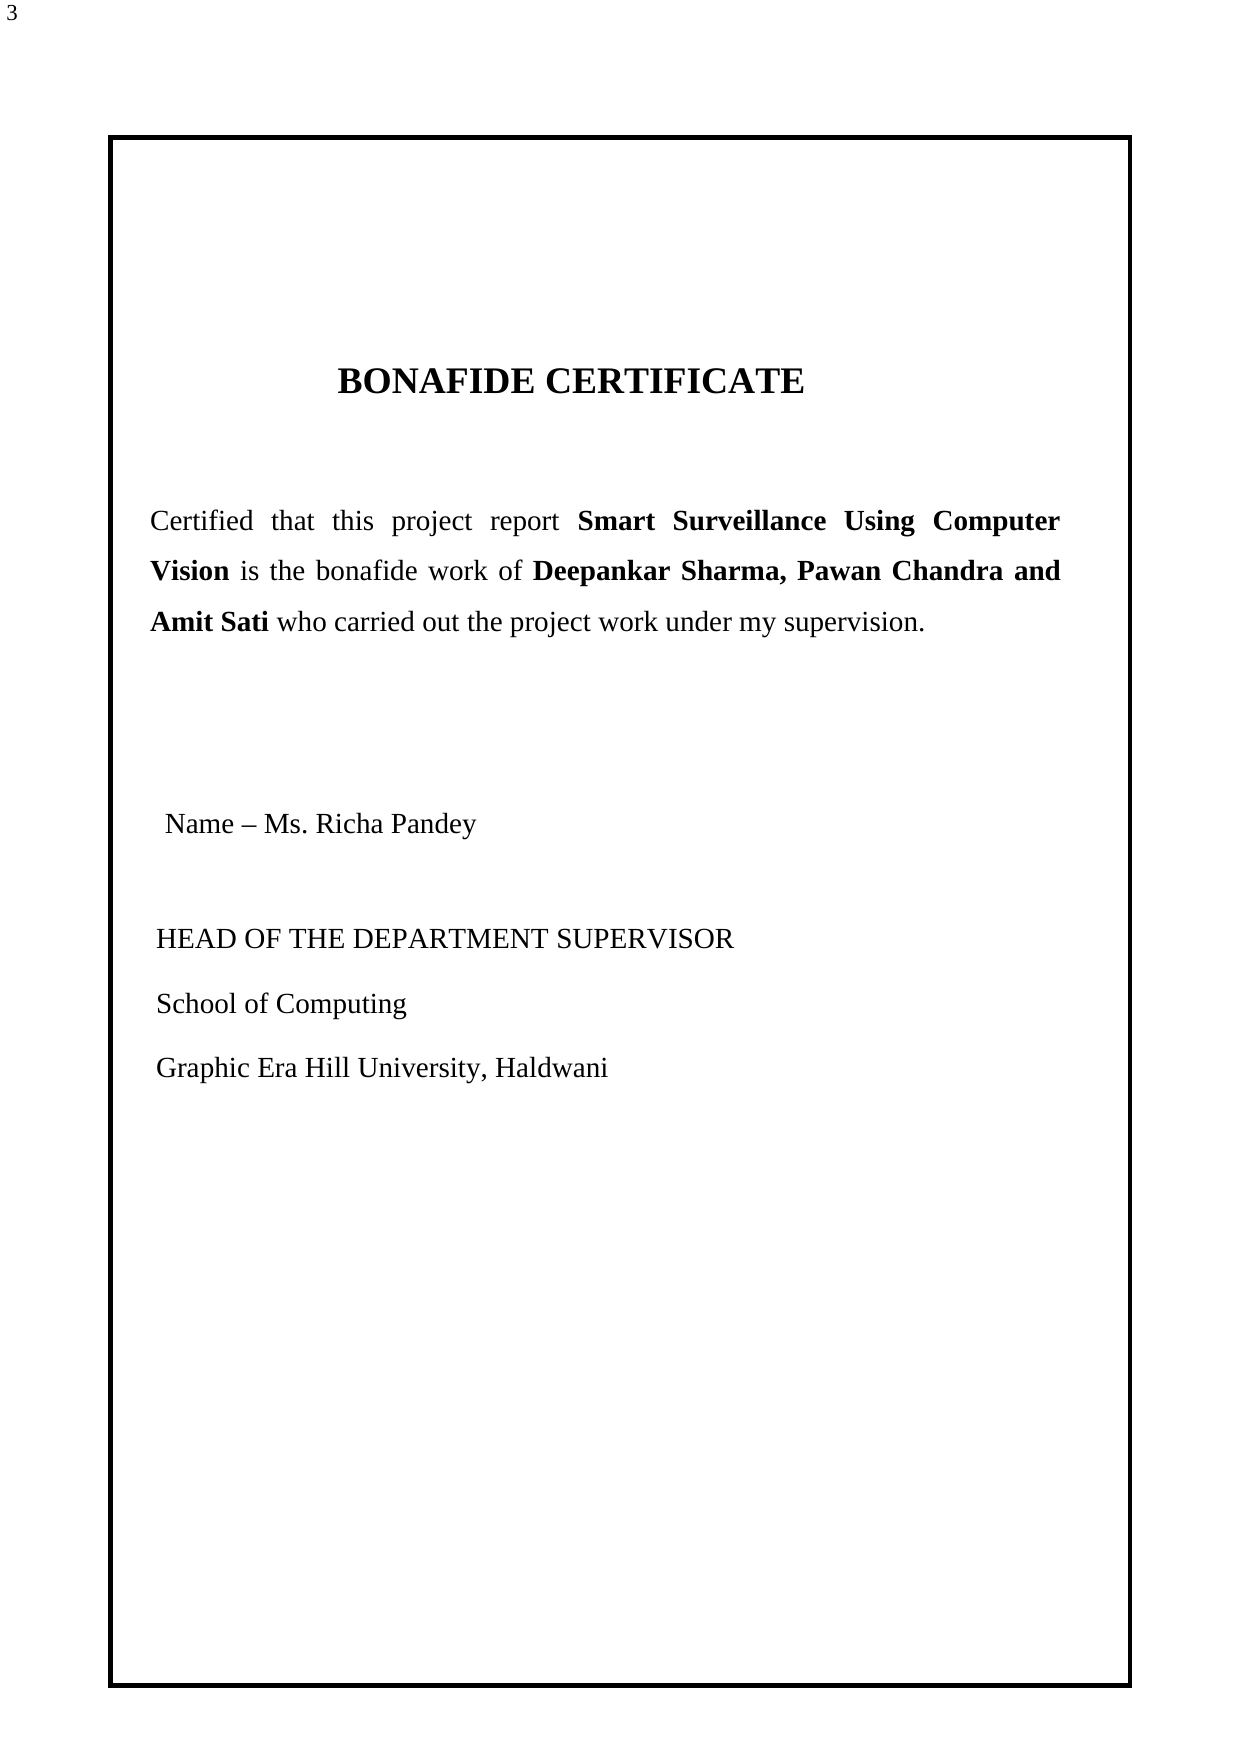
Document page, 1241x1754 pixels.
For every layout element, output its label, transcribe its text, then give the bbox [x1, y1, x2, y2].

text Name – Ms. Richa Pandey [150, 806, 1103, 839]
text Certified that this project report Smart Surveillance Using Computer Vision is the bonafide work of Deepankar Sharma, Pawan Chandra and Amit Sati who carried out the project work under my supervision. [150, 503, 1061, 637]
text School of Computing [156, 986, 1103, 1019]
text HEAD OF THE DEPARTMENT SUPERVISOR [156, 921, 1103, 954]
subtitle BONAFIDE CERTIFICATE [137, 358, 1005, 401]
text Graphic Era Hill University, Haldwani [156, 1051, 1103, 1084]
